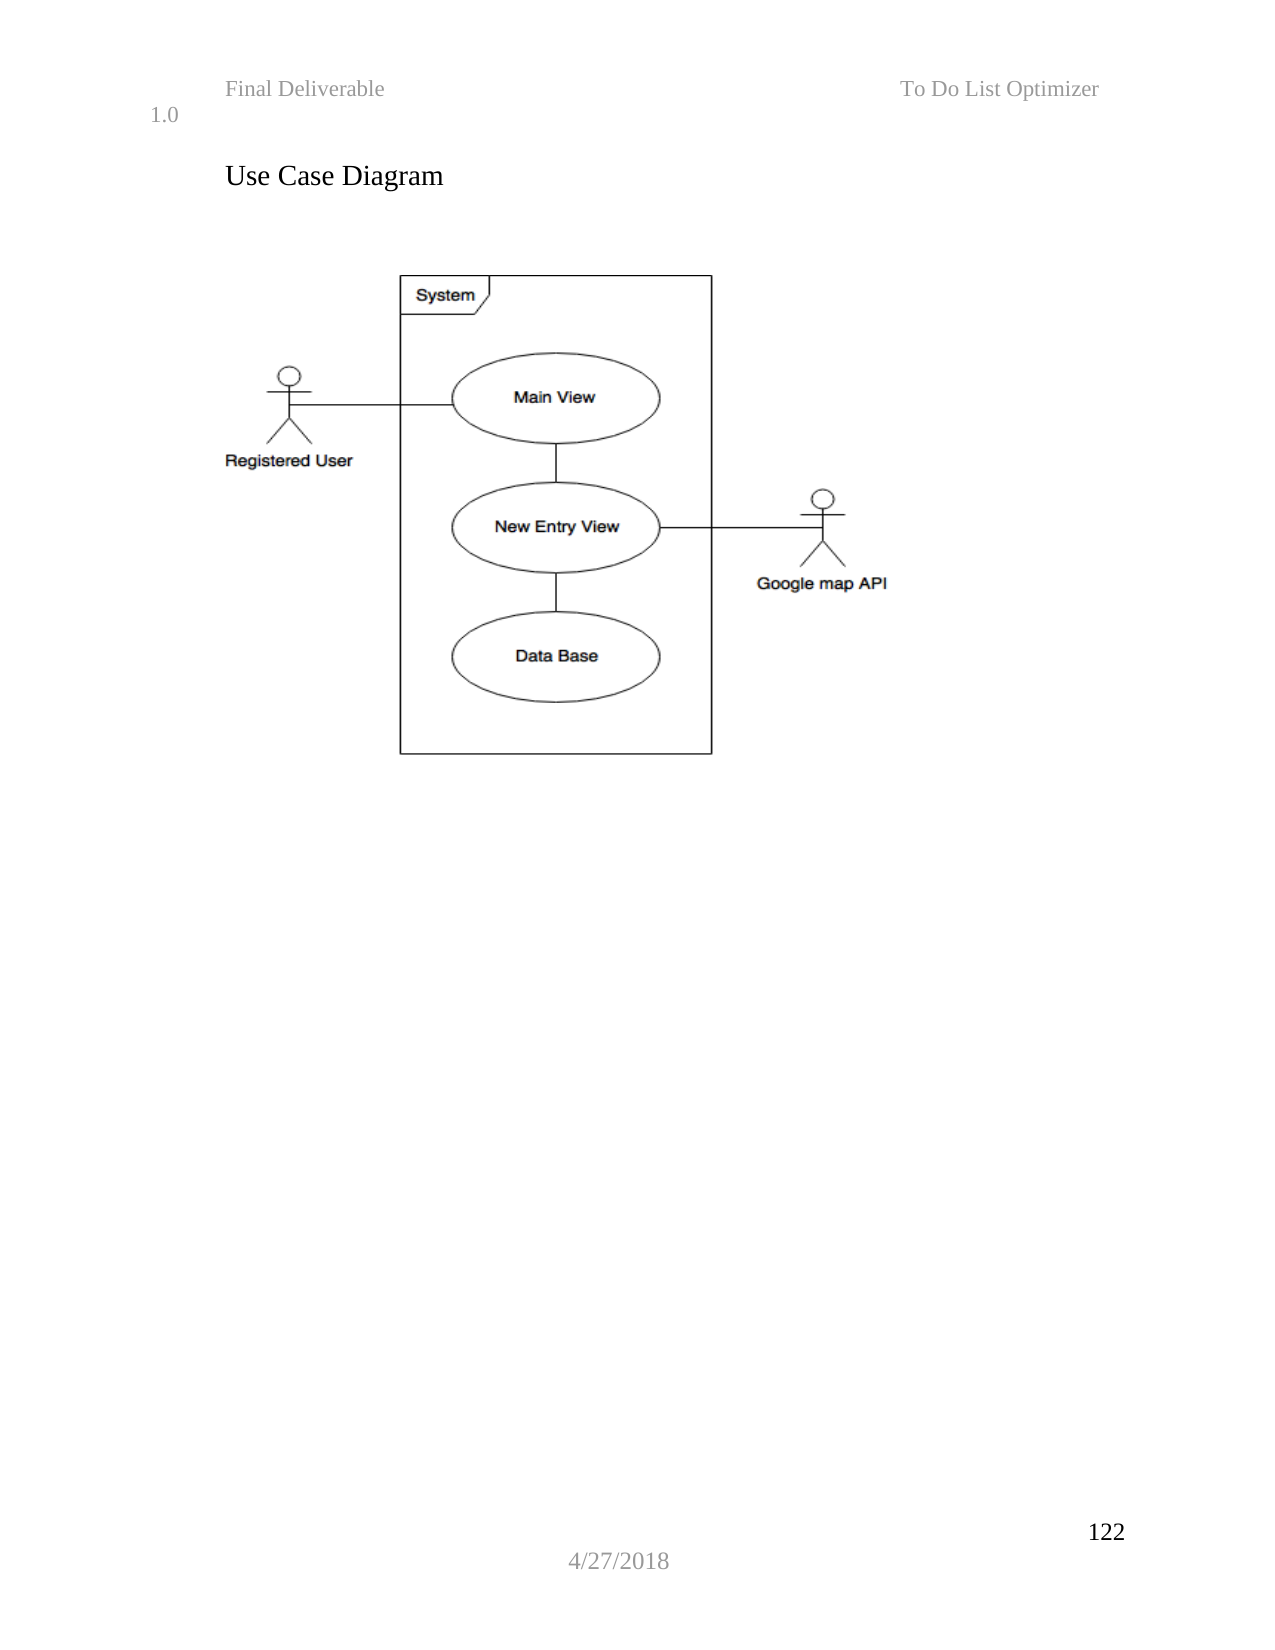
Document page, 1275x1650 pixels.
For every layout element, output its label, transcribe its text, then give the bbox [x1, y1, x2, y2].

title Use Case Diagram [150, 158, 1125, 192]
picture [225, 275, 889, 756]
